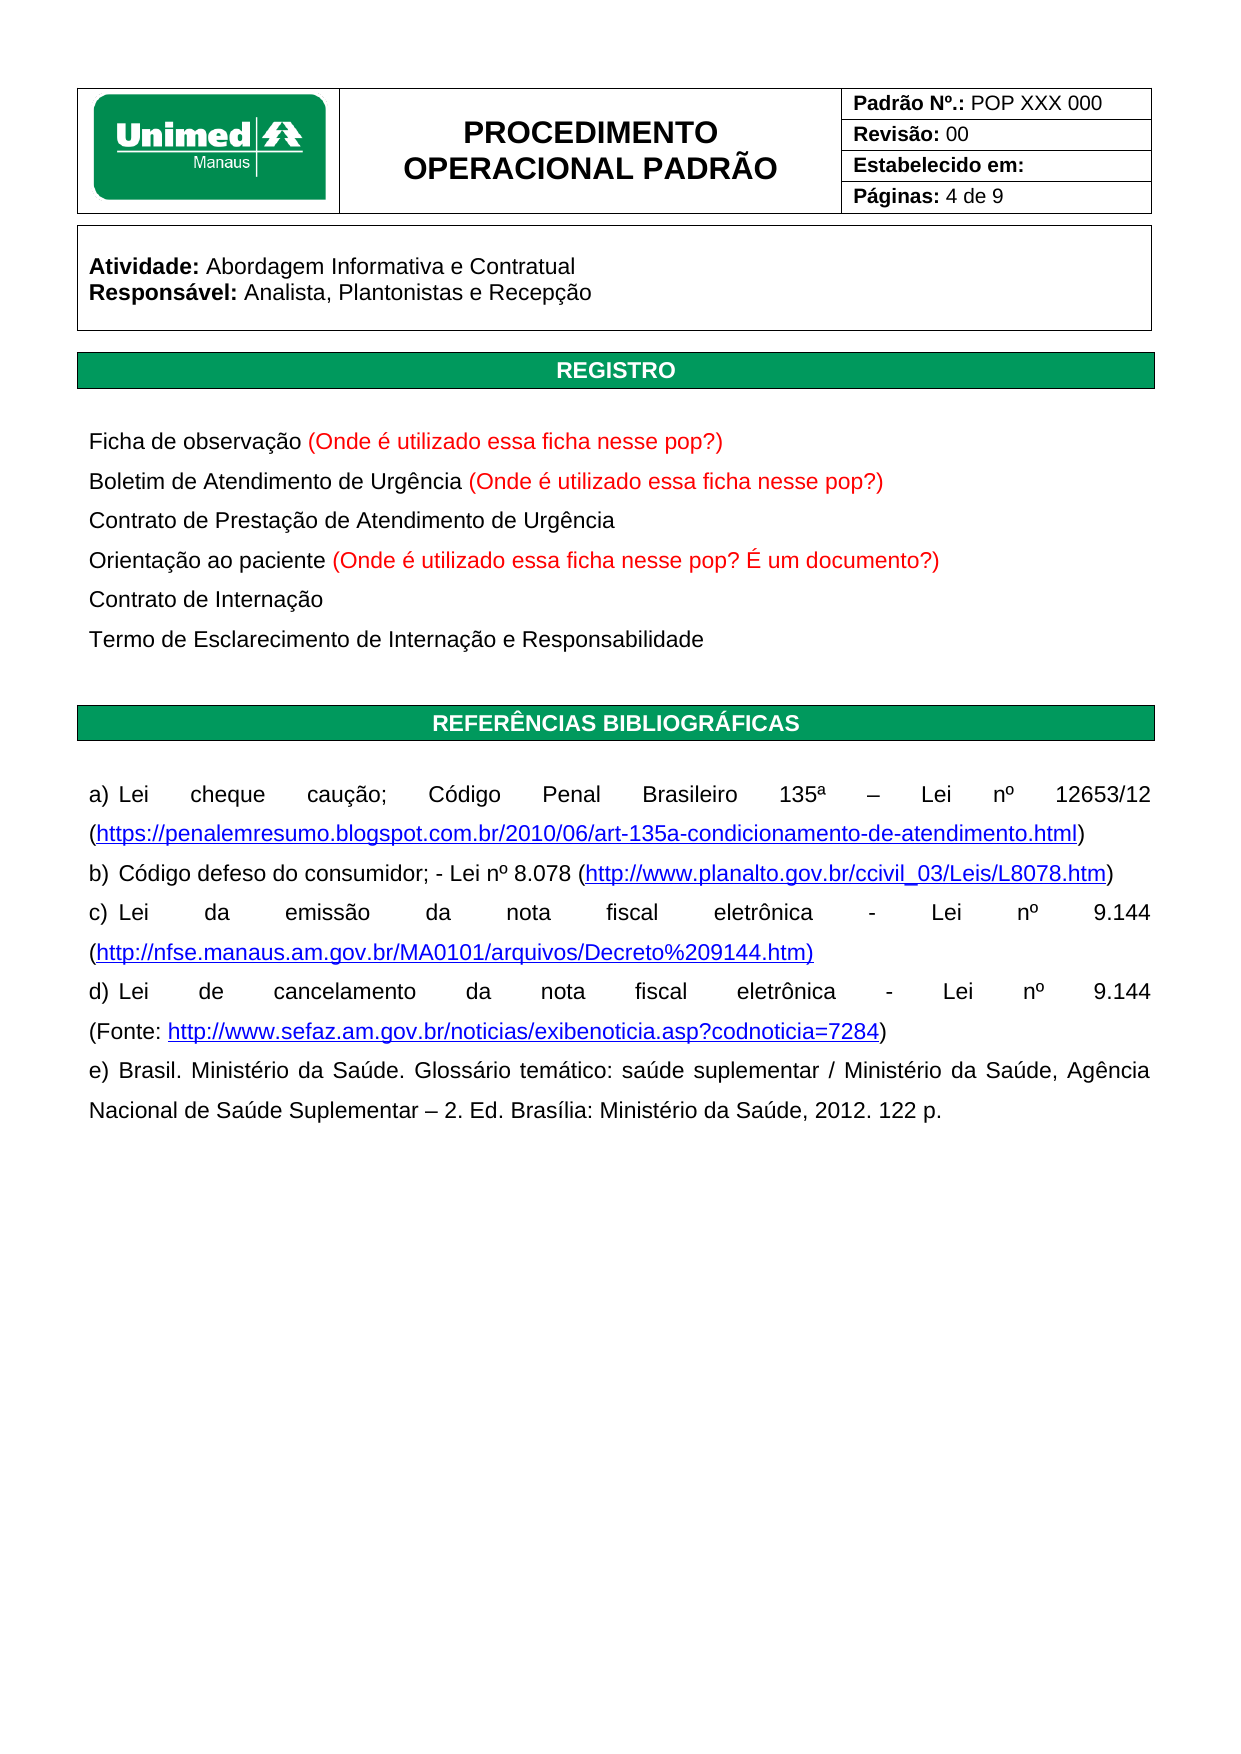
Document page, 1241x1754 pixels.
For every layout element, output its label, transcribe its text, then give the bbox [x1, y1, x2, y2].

text Ficha de observação (Onde é utilizado essa ficha nesse pop?) [89, 428, 1152, 455]
list Lei cheque caução; Código Penal Brasileiro 135ª – Lei nº 12653/12 (https://penalemresumo.blogspot.com.br/2010/06/art-135a-condicionamento-de-atendimento.html) [89, 781, 1152, 847]
list Código defeso do consumidor; - Lei nº 8.078 (http://www.planalto.gov.br/ccivil_03/Leis/L8078.htm) [89, 860, 1152, 886]
text Termo de Esclarecimento de Internação e Responsabilidade [89, 626, 1152, 652]
text Contrato de Prestação de Atendimento de Urgência [89, 507, 1152, 534]
text Boletim de Atendimento de Urgência (Onde é utilizado essa ficha nesse pop?) [89, 468, 1152, 494]
table_header REGISTRO [78, 353, 1154, 388]
list Lei de cancelamento da nota fiscal eletrônica - Lei nº 9.144 (Fonte: http://www.sefaz.am.gov.br/noticias/exibenoticia.asp?codnoticia=7284) [89, 978, 1152, 1044]
list Brasil. Ministério da Saúde. Glossário temático: saúde suplementar / Ministério da Saúde, Agência Nacional de Saúde Suplementar – 2. Ed. Brasília: Ministério da Saúde, 2012. 122 p. [89, 1057, 1152, 1123]
text Contrato de Internação [89, 586, 1152, 613]
picture [91, 91, 328, 204]
text Orientação ao paciente (Onde é utilizado essa ficha nesse pop? É um documento?) [89, 547, 1152, 573]
list Lei da emissão da nota fiscal eletrônica - Lei nº 9.144 (http://nfse.manaus.am.gov.br/MA0101/arquivos/Decreto%209144.htm) [89, 899, 1152, 965]
table_header REFERÊNCIAS BIBLIOGRÁFICAS [78, 706, 1154, 740]
